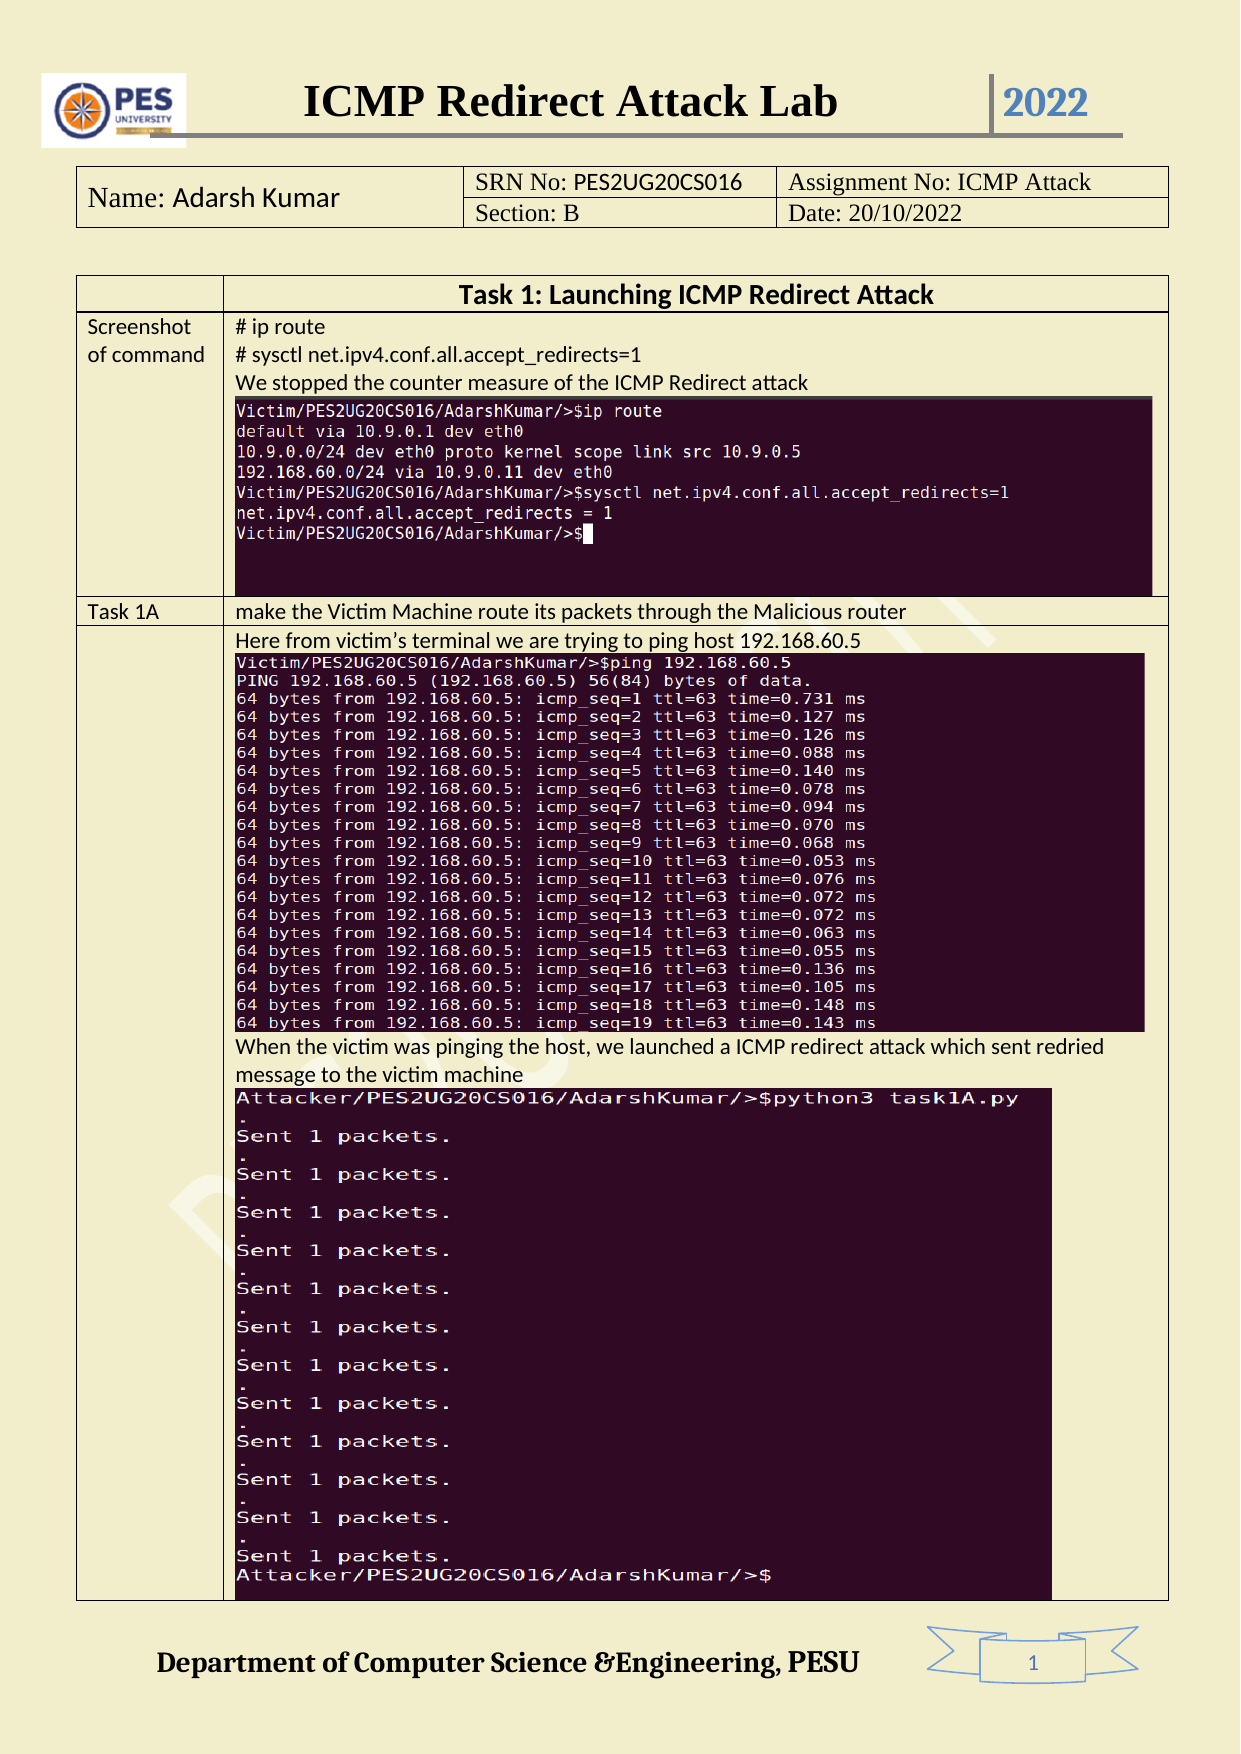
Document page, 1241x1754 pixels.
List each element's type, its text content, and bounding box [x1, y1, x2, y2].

table_header [77, 276, 223, 311]
table_cell Screenshot of command [77, 313, 223, 596]
table_cell [77, 626, 223, 1599]
table_header Assignment No: ICMP Attack [777, 167, 1168, 197]
table_cell make the Victim Machine route its packets through the Malicious router [224, 597, 1168, 625]
table_cell Task 1A [77, 597, 223, 625]
table_cell # ip route # sysctl net.ipv4.conf.all.accept_redirects=1 We stopped the counter measure of the ICMP Redirect attack [224, 313, 1168, 596]
table_header Task 1: Launching ICMP Redirect Attack [224, 276, 1168, 311]
picture [41, 73, 187, 148]
table_cell Date: 20/10/2022 [777, 198, 1168, 227]
table_header Name: Adarsh Kumar [77, 167, 463, 227]
picture [235, 653, 1145, 1032]
table_cell Section: B [464, 198, 776, 227]
picture [235, 1088, 1052, 1600]
table_header SRN No: PES2UG20CS016 [464, 167, 776, 197]
picture [235, 396, 1153, 596]
